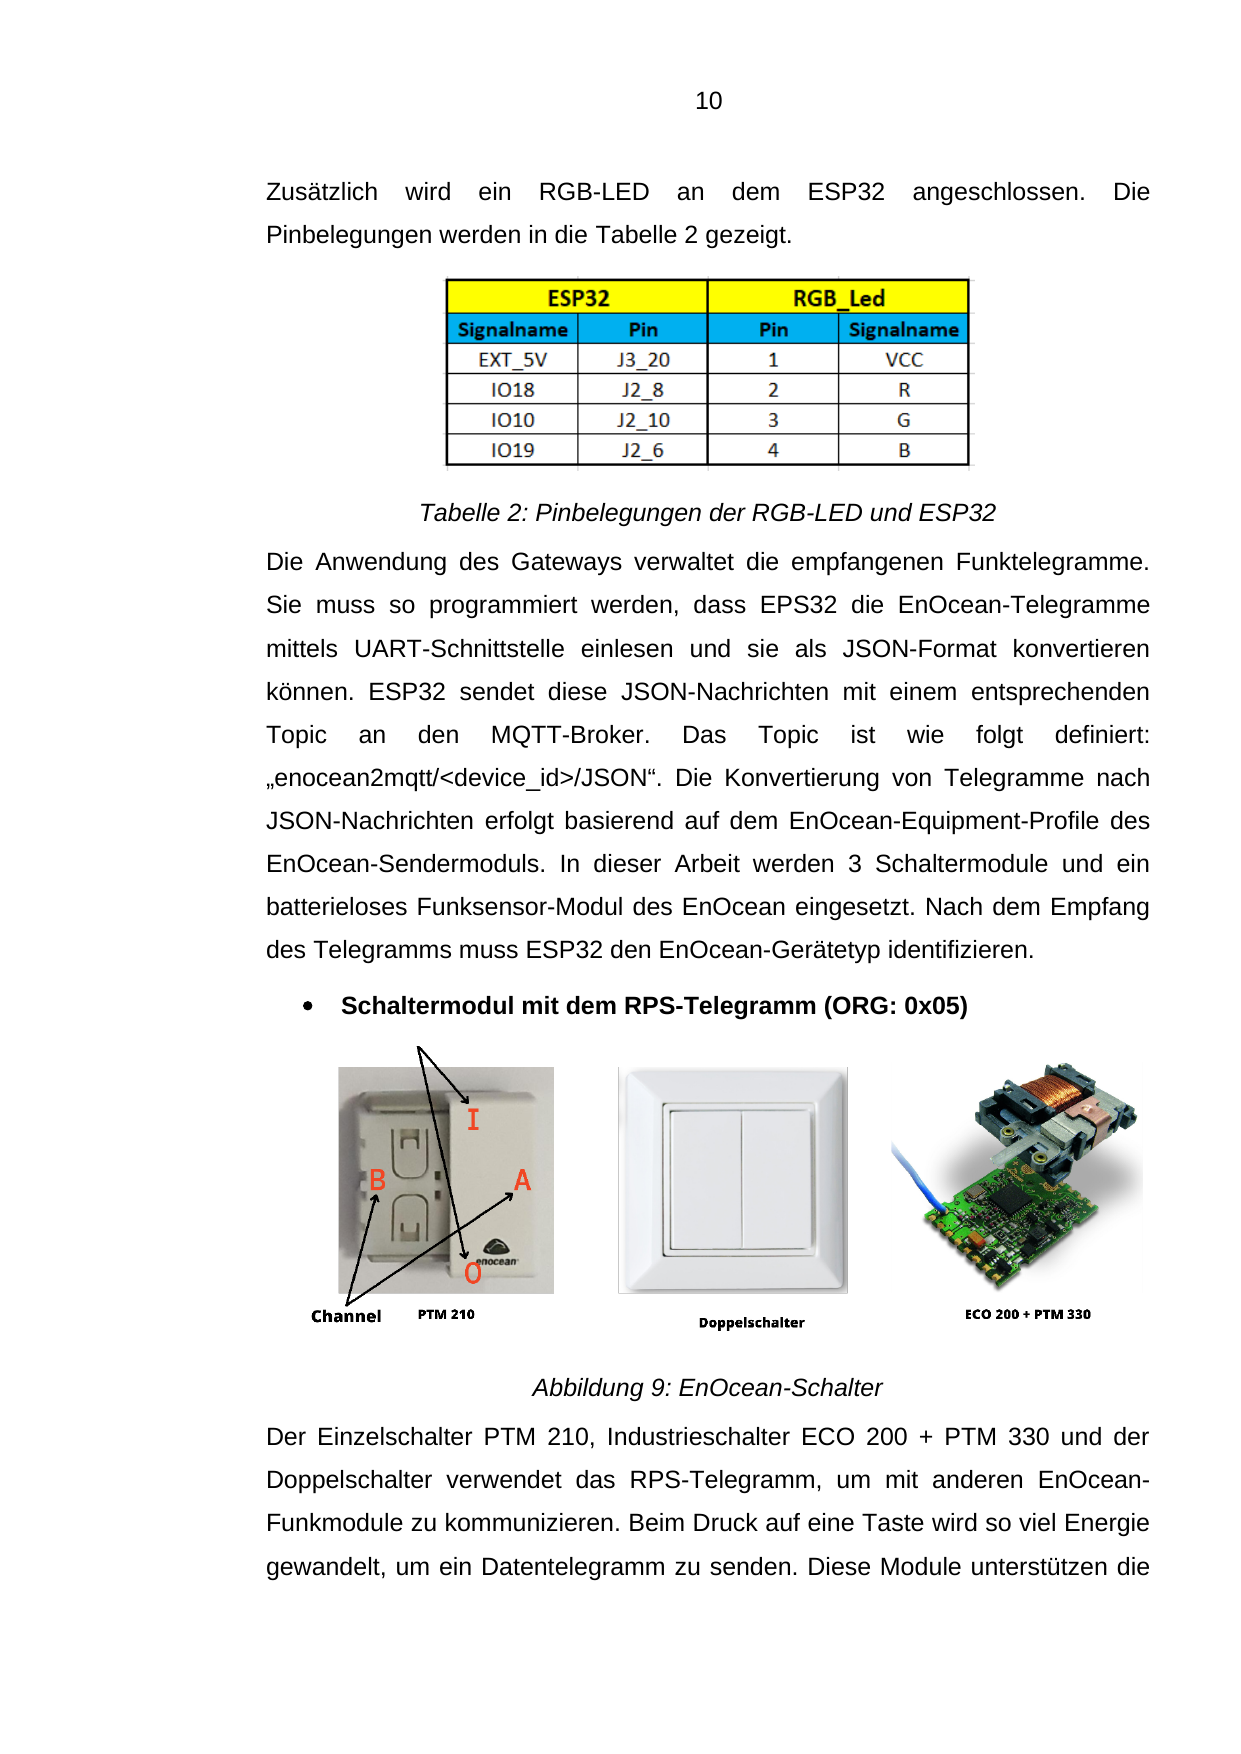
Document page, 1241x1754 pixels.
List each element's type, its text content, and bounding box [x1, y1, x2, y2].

picture [442, 276, 975, 471]
picture [265, 1046, 1195, 1346]
text Abbildung 9: EnOcean-Schalter [266, 1372, 1152, 1401]
text Die Anwendung des Gateways verwaltet die empfangenen Funktelegramme. Sie muss so programmiert werden, dass EPS32 die EnOcean-Telegramme mittels UART-Schnittstelle einlesen und sie als JSON-Format konvertieren können. ESP32 sendet diese JSON-Nachrichten mit einem entsprechenden Topic an den MQTT-Broker. Das Topic ist wie folgt definiert: „enocean2mqtt/<device_id>/JSON“. Die Konvertierung von Telegramme nach JSON-Nachrichten erfolgt basierend auf dem EnOcean-Equipment-Profile des EnOcean-Sendermoduls. In dieser Arbeit werden 3 Schaltermodule und ein batterieloses Funksensor-Modul des EnOcean eingesetzt. Nach dem Empfang des Telegramms muss ESP32 den EnOcean-Gerätetyp identifizieren. [266, 547, 1152, 964]
list Schaltermodul mit dem RPS-Telegramm (ORG: 0x05) [303, 991, 1152, 1020]
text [266, 1422, 1152, 1580]
text Tabelle 2: Pinbelegungen der RGB-LED und ESP32 [266, 498, 1152, 527]
text Zusätzlich wird ein RGB-LED an dem ESP32 angeschlossen. Die Pinbelegungen werden in die Tabelle 2 gezeigt. [266, 177, 1152, 249]
